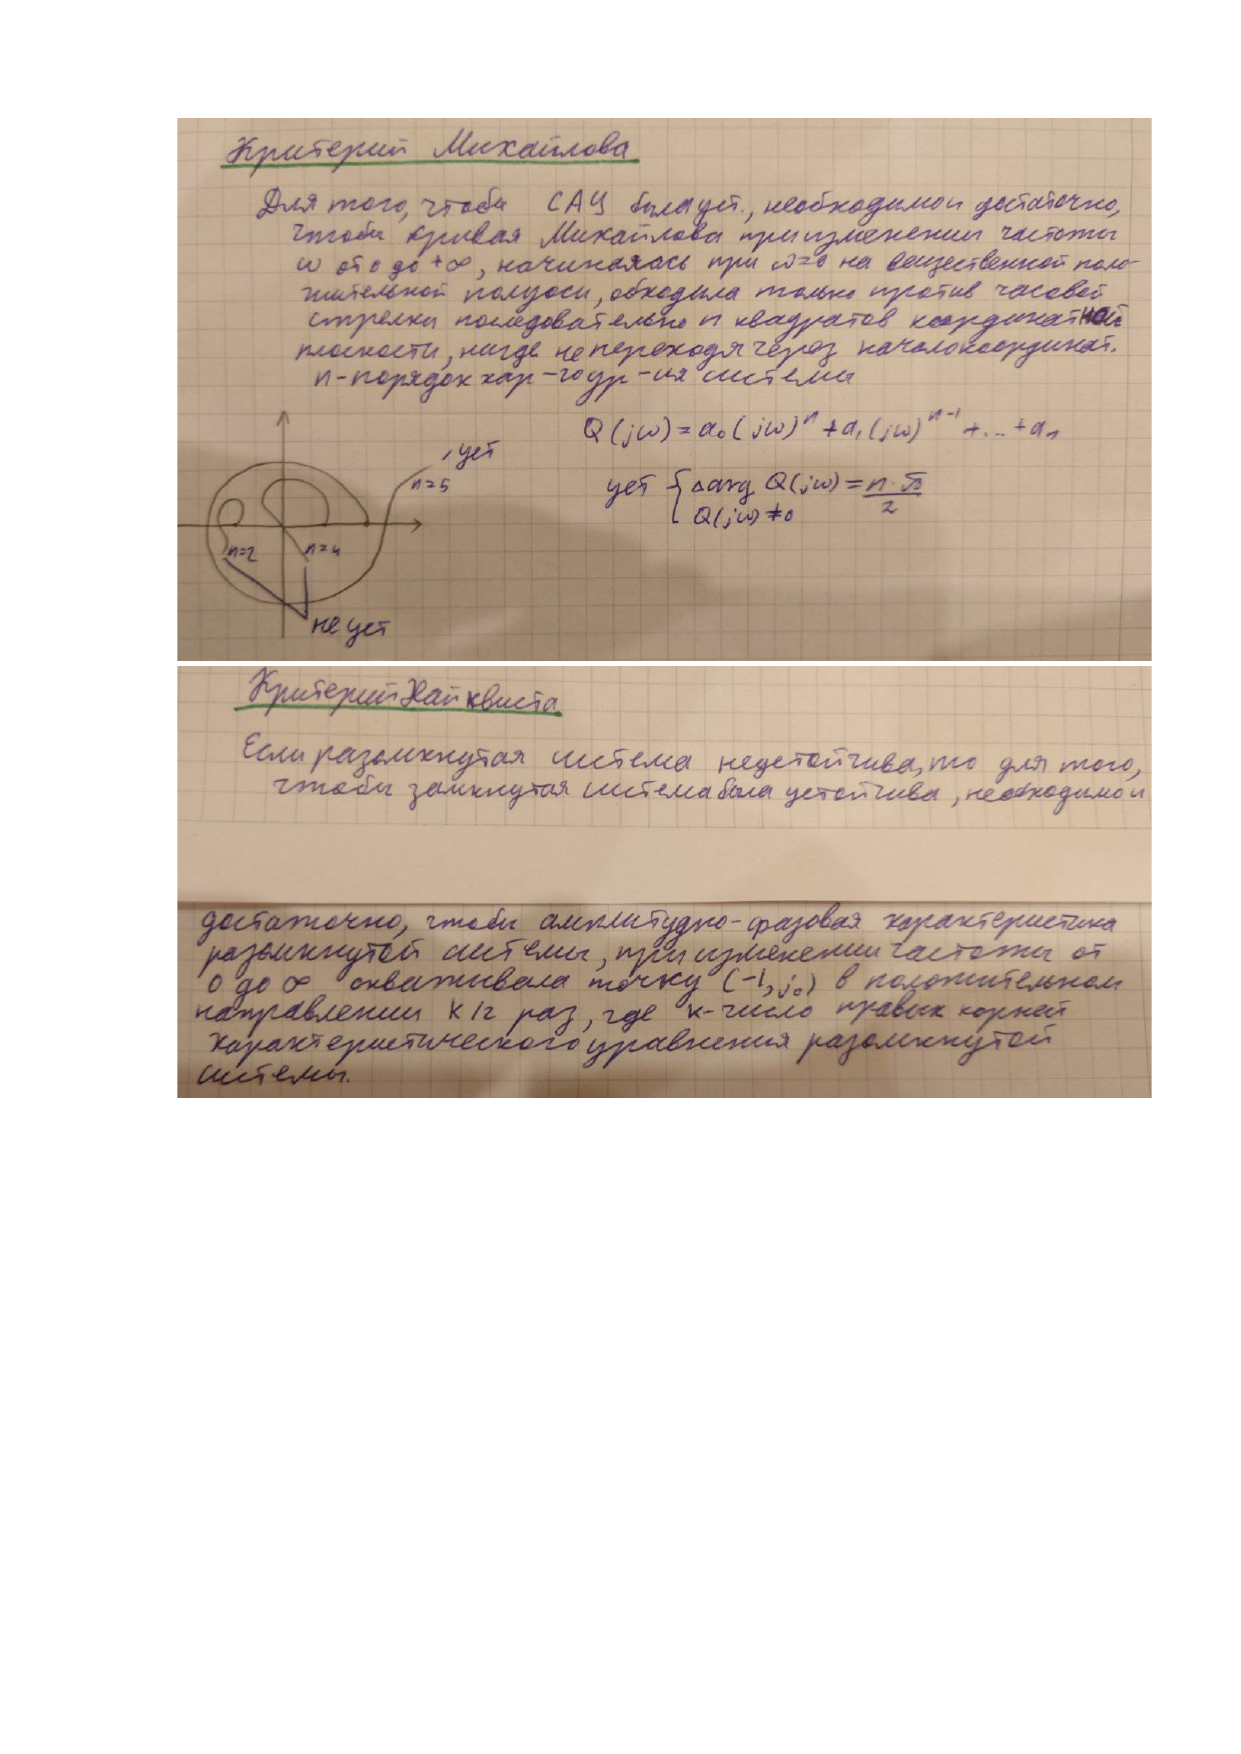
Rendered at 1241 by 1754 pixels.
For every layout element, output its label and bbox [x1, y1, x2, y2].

picture [177, 118, 1152, 661]
picture [177, 666, 1152, 1098]
